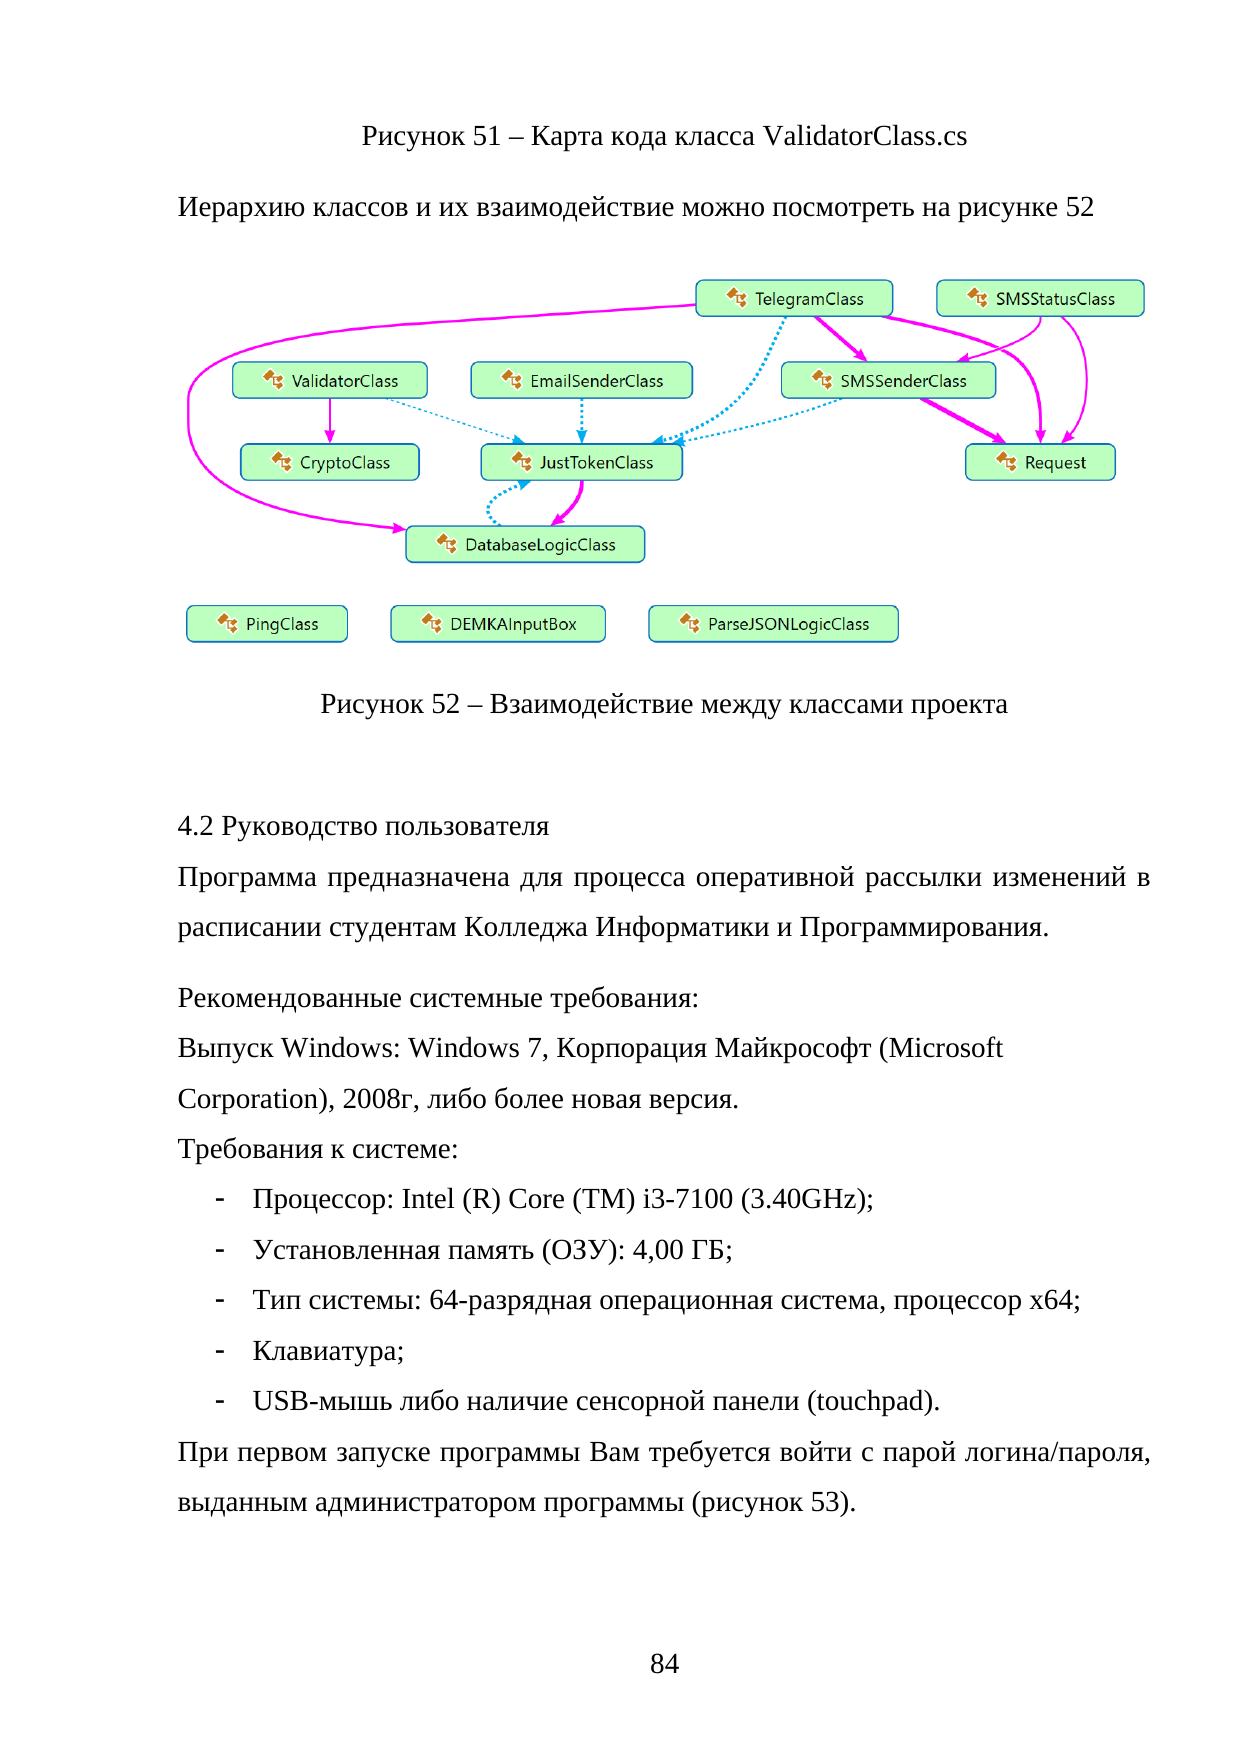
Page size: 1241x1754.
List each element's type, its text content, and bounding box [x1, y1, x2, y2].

text Программа предназначена для процесса оперативной рассылки изменений в расписании студентам Колледжа Информатики и Программирования. [177, 859, 1152, 943]
list USB-мышь либо наличие сенсорной панели (touchpad). [215, 1383, 1152, 1417]
picture [177, 260, 1152, 661]
text Рекомендованные системные требования: [177, 980, 1152, 1014]
list Установленная память (ОЗУ): 4,00 ГБ; [215, 1232, 1152, 1266]
text Рисунок 52 – Взаимодействие между классами проекта [177, 686, 1152, 720]
text При первом запуске программы Вам требуется войти с парой логина/пароля, выданным администратором программы (рисунок 53). [177, 1434, 1152, 1517]
text Рисунок 51 – Карта кода класса ValidatorClass.cs [177, 118, 1152, 152]
subtitle 4.2 Руководство пользователя [177, 808, 1152, 842]
list Клавиатура; [215, 1333, 1152, 1366]
text Требования к системе: [177, 1131, 1152, 1165]
text Иерархию классов и их взаимодействие можно посмотреть на рисунке 52 [177, 189, 1152, 223]
list Процессор: Intel (R) Core (TM) i3-7100 (3.40GHz); [215, 1182, 1152, 1215]
text Выпуск Windows: Windows 7, Корпорация Майкрософт (Microsoft [177, 1031, 1152, 1064]
text Corporation), 2008г, либо более новая версия. [177, 1081, 1152, 1114]
list Тип системы: 64-разрядная операционная система, процессор х64; [215, 1282, 1152, 1316]
